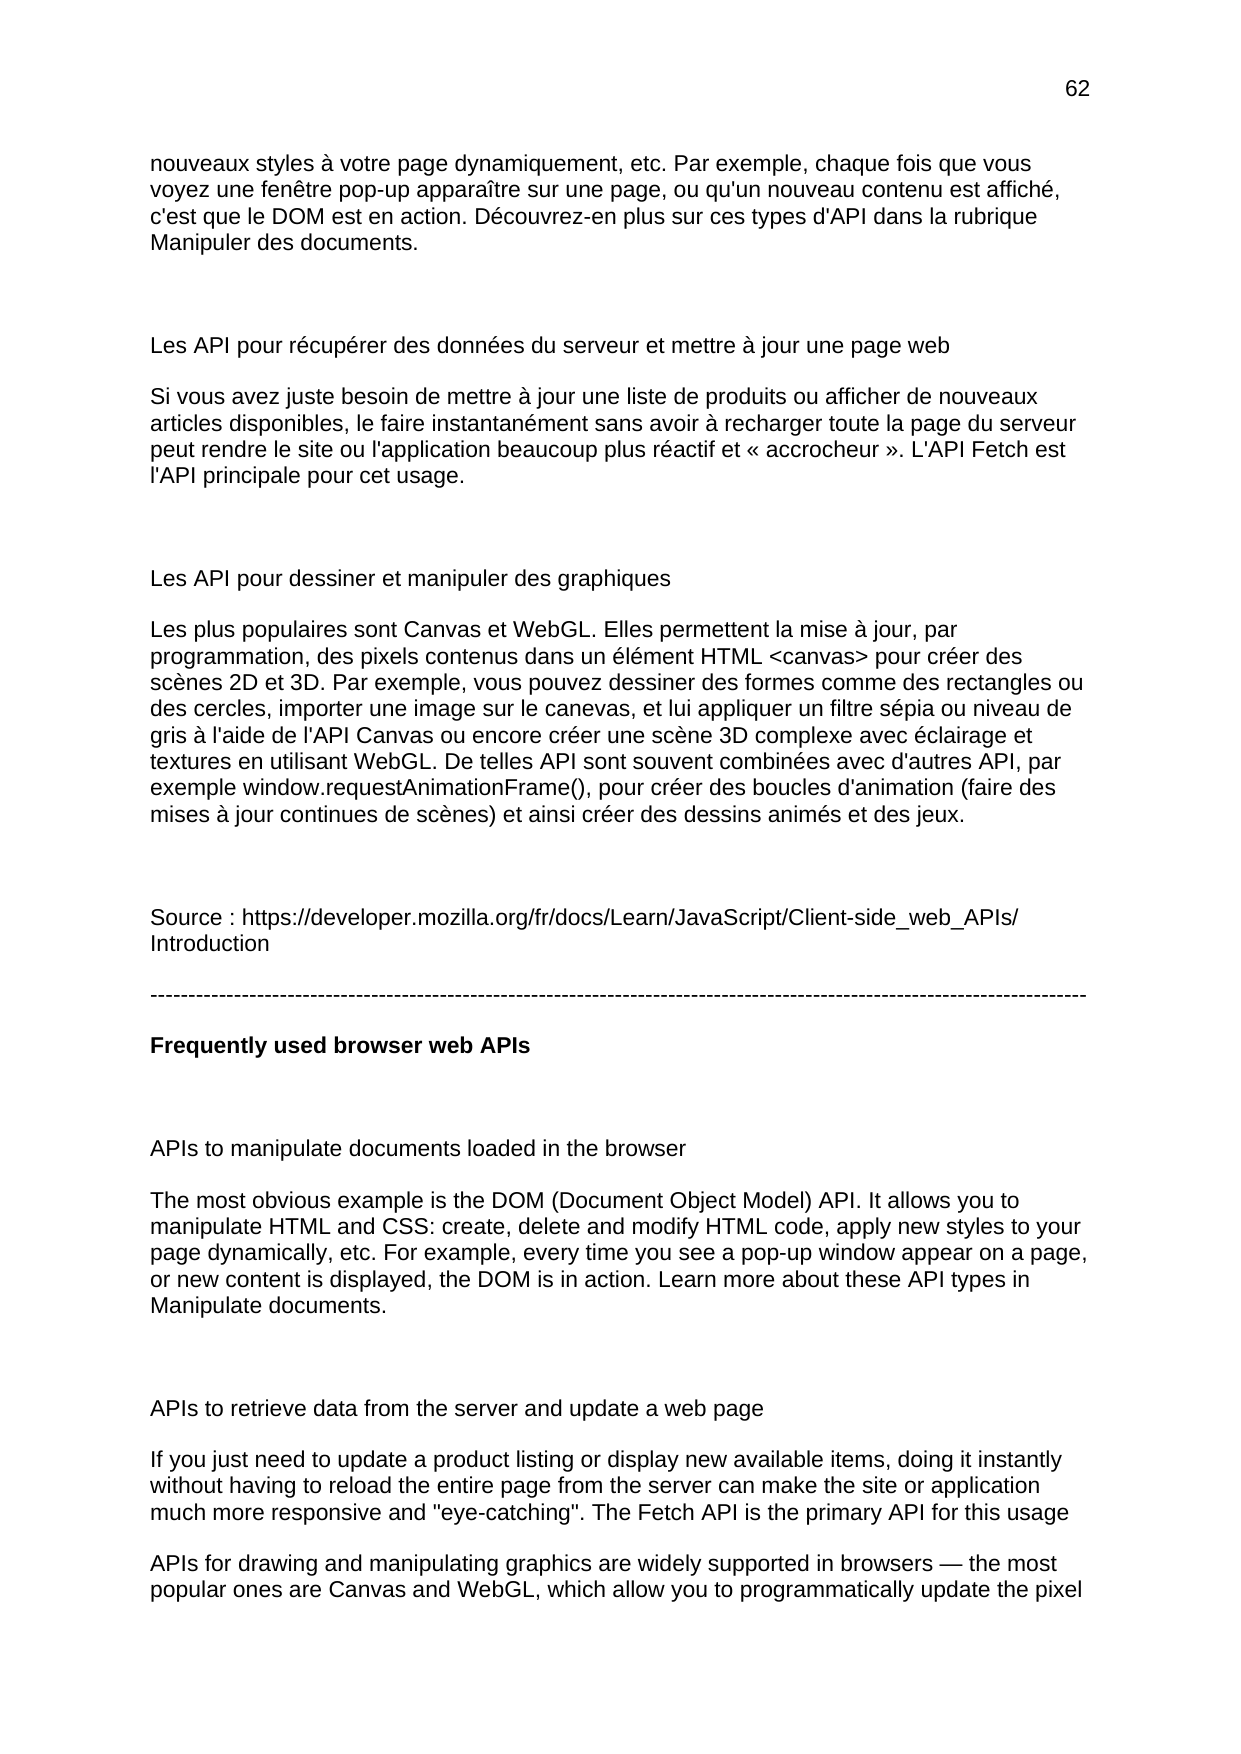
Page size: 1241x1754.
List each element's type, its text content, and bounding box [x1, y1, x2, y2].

text Les API pour dessiner et manipuler des graphiques [150, 565, 1090, 591]
text --------------------------------------------------------------------------------------------------------------------------- [150, 981, 1090, 1007]
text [150, 150, 1090, 255]
text APIs to manipulate documents loaded in the browser [150, 1135, 1090, 1162]
text The most obvious example is the DOM (Document Object Model) API. It allows you to manipulate HTML and CSS: create, delete and modify HTML code, apply new styles to your page dynamically, etc. For example, every time you see a pop-up window appear on a page, or new content is displayed, the DOM is in action. Learn more about these API types in Manipulate documents. [150, 1187, 1090, 1318]
text APIs to retrieve data from the server and update a web page [150, 1395, 1090, 1421]
text Les plus populaires sont Canvas et WebGL. Elles permettent la mise à jour, par programmation, des pixels contenus dans un élément HTML <canvas> pour créer des scènes 2D et 3D. Par exemple, vous pouvez dessiner des formes comme des rectangles ou des cercles, importer une image sur le canevas, et lui appliquer un filtre sépia ou niveau de gris à l'aide de l'API Canvas ou encore créer une scène 3D complexe avec éclairage et textures en utilisant WebGL. De telles API sont souvent combinées avec d'autres API, par exemple window.requestAnimationFrame(), pour créer des boucles d'animation (faire des mises à jour continues de scènes) et ainsi créer des dessins animés et des jeux. [150, 616, 1090, 827]
text If you just need to update a product listing or display new available items, doing it instantly without having to reload the entire page from the server can make the site or application much more responsive and "eye-catching". The Fetch API is the primary API for this usage [150, 1446, 1090, 1525]
text Si vous avez juste besoin de mettre à jour une liste de produits ou afficher de nouveaux articles disponibles, le faire instantanément sans avoir à recharger toute la page du serveur peut rendre le site ou l'application beaucoup plus réactif et « accrocheur ». L'API Fetch est l'API principale pour cet usage. [150, 383, 1090, 488]
text Frequently used browser web APIs [150, 1032, 1090, 1059]
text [150, 1550, 1090, 1603]
text Source : https://developer.mozilla.org/fr/docs/Learn/JavaScript/Client-side_web_APIs/Introduction [150, 903, 1090, 956]
text Les API pour récupérer des données du serveur et mettre à jour une page web [150, 332, 1090, 358]
